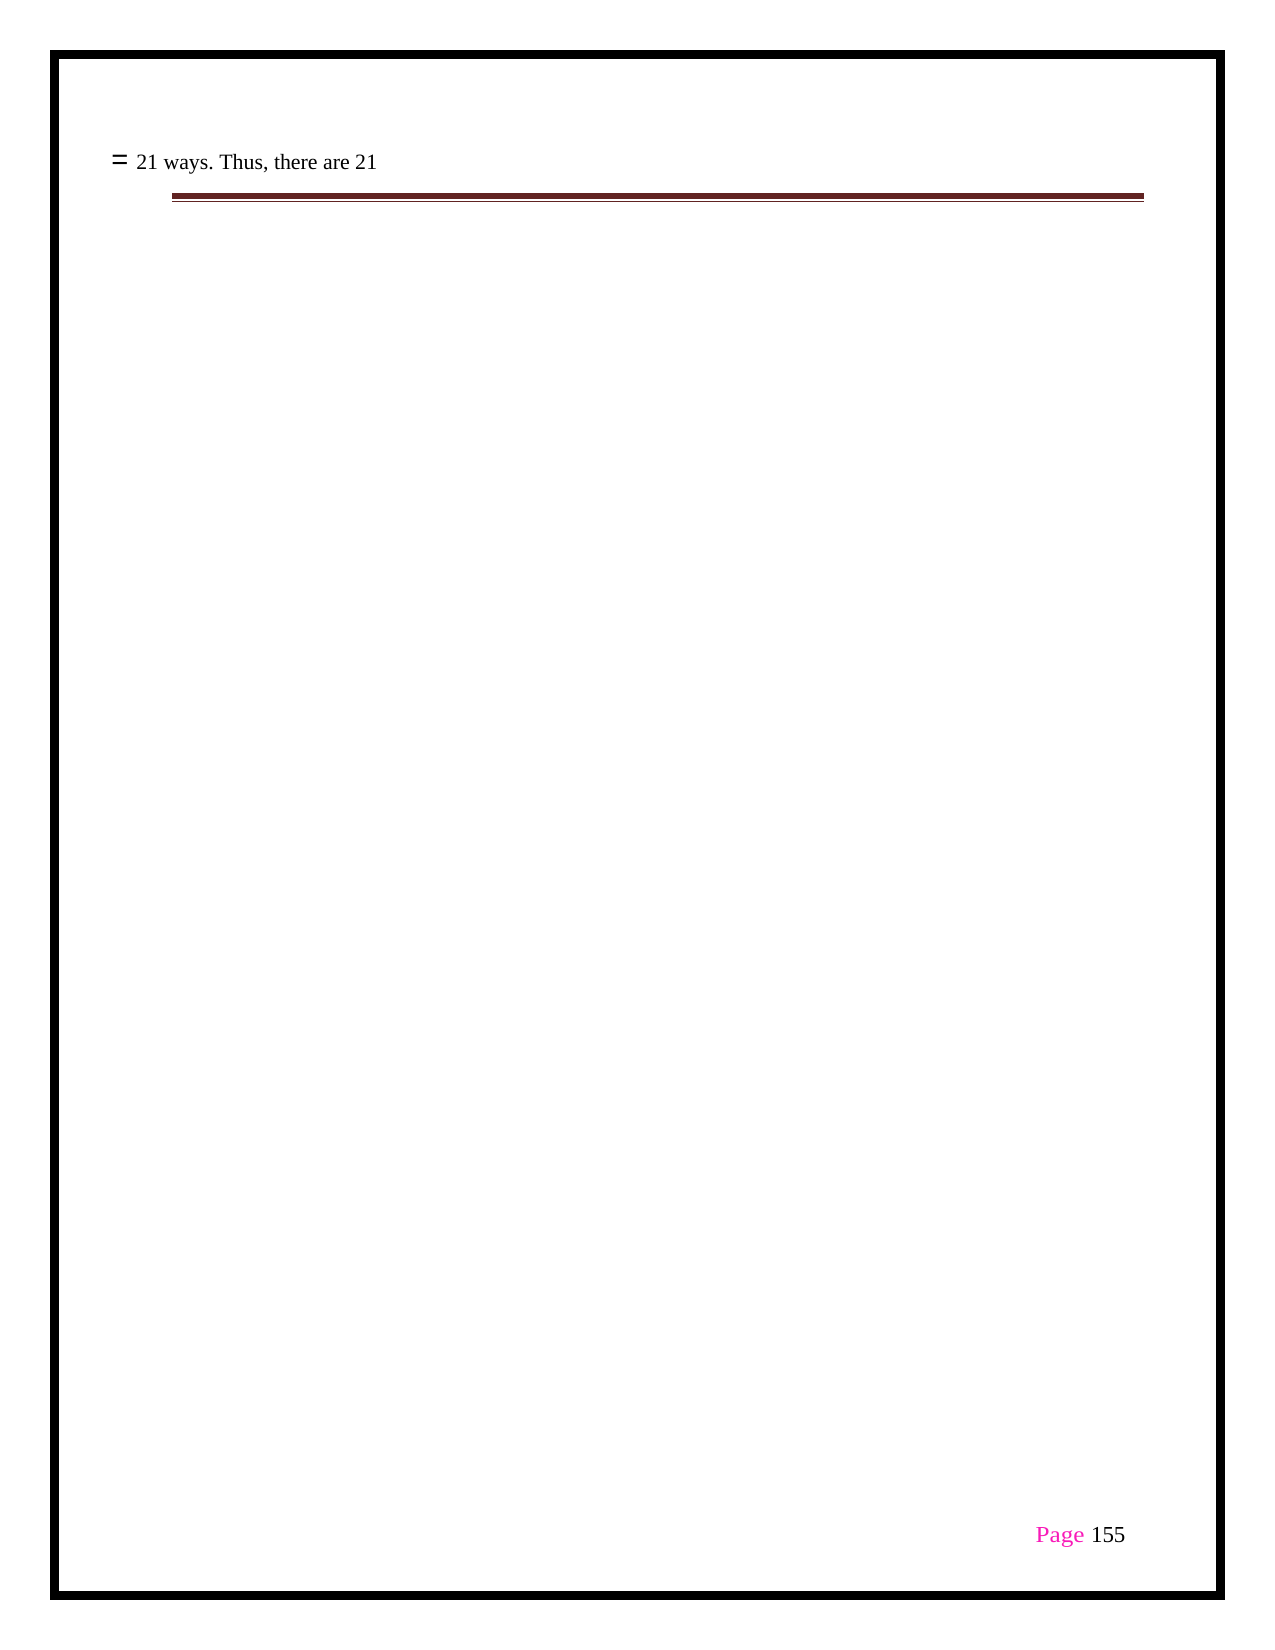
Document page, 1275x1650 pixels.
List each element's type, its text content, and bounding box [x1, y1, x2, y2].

text = 21 ways. Thus, there are 21 [111, 142, 793, 175]
